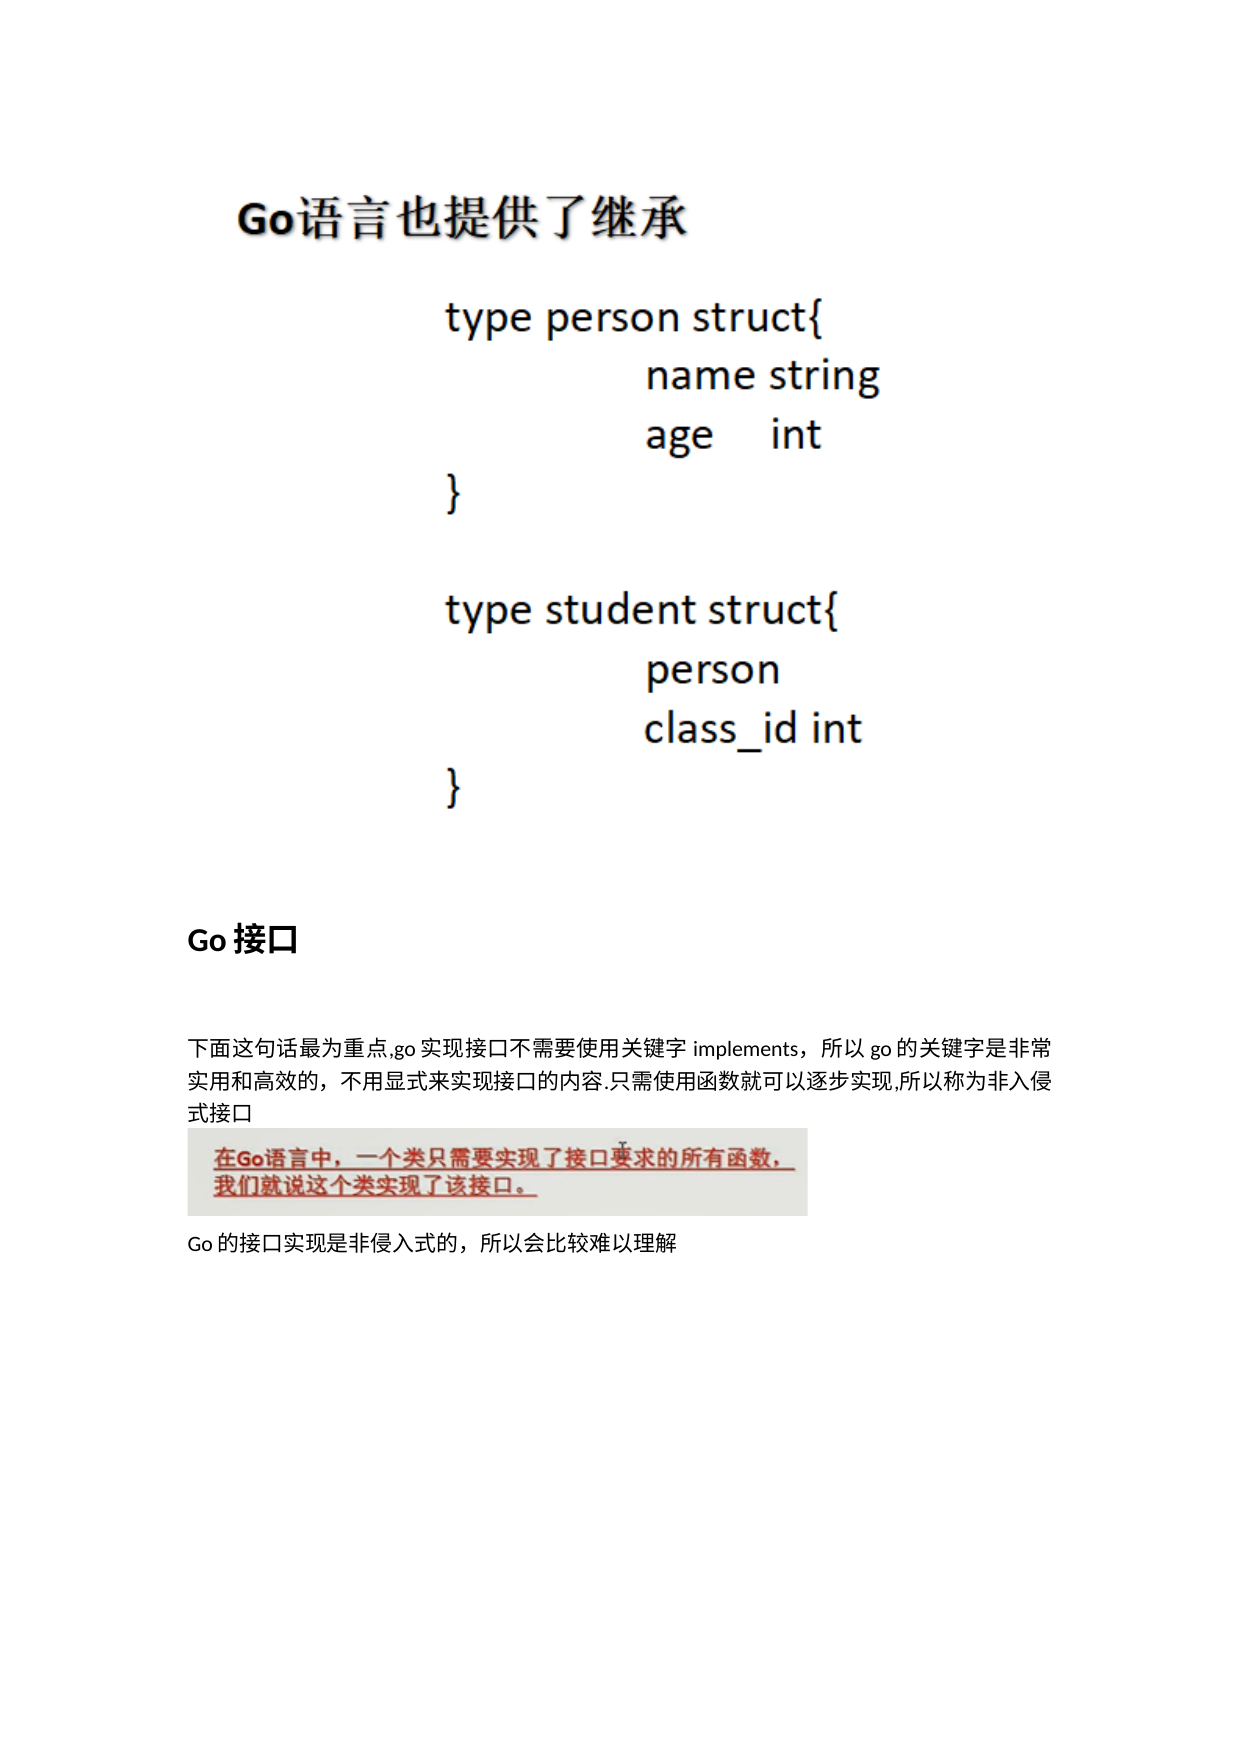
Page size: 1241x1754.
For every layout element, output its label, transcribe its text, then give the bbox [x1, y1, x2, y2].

text 下面这句话最为重点,go实现接口不需要使用关键字implements，所以go的关键字是非常实用和高效的，不用显式来实现接口的内容.只需使用函数就可以逐步实现,所以称为非入侵式接口 [187, 1031, 1053, 1128]
picture [187, 162, 1019, 848]
picture [187, 1128, 808, 1216]
subtitle Go接口 [187, 904, 1053, 969]
text Go的接口实现是非侵入式的，所以会比较难以理解 [187, 1226, 1053, 1258]
